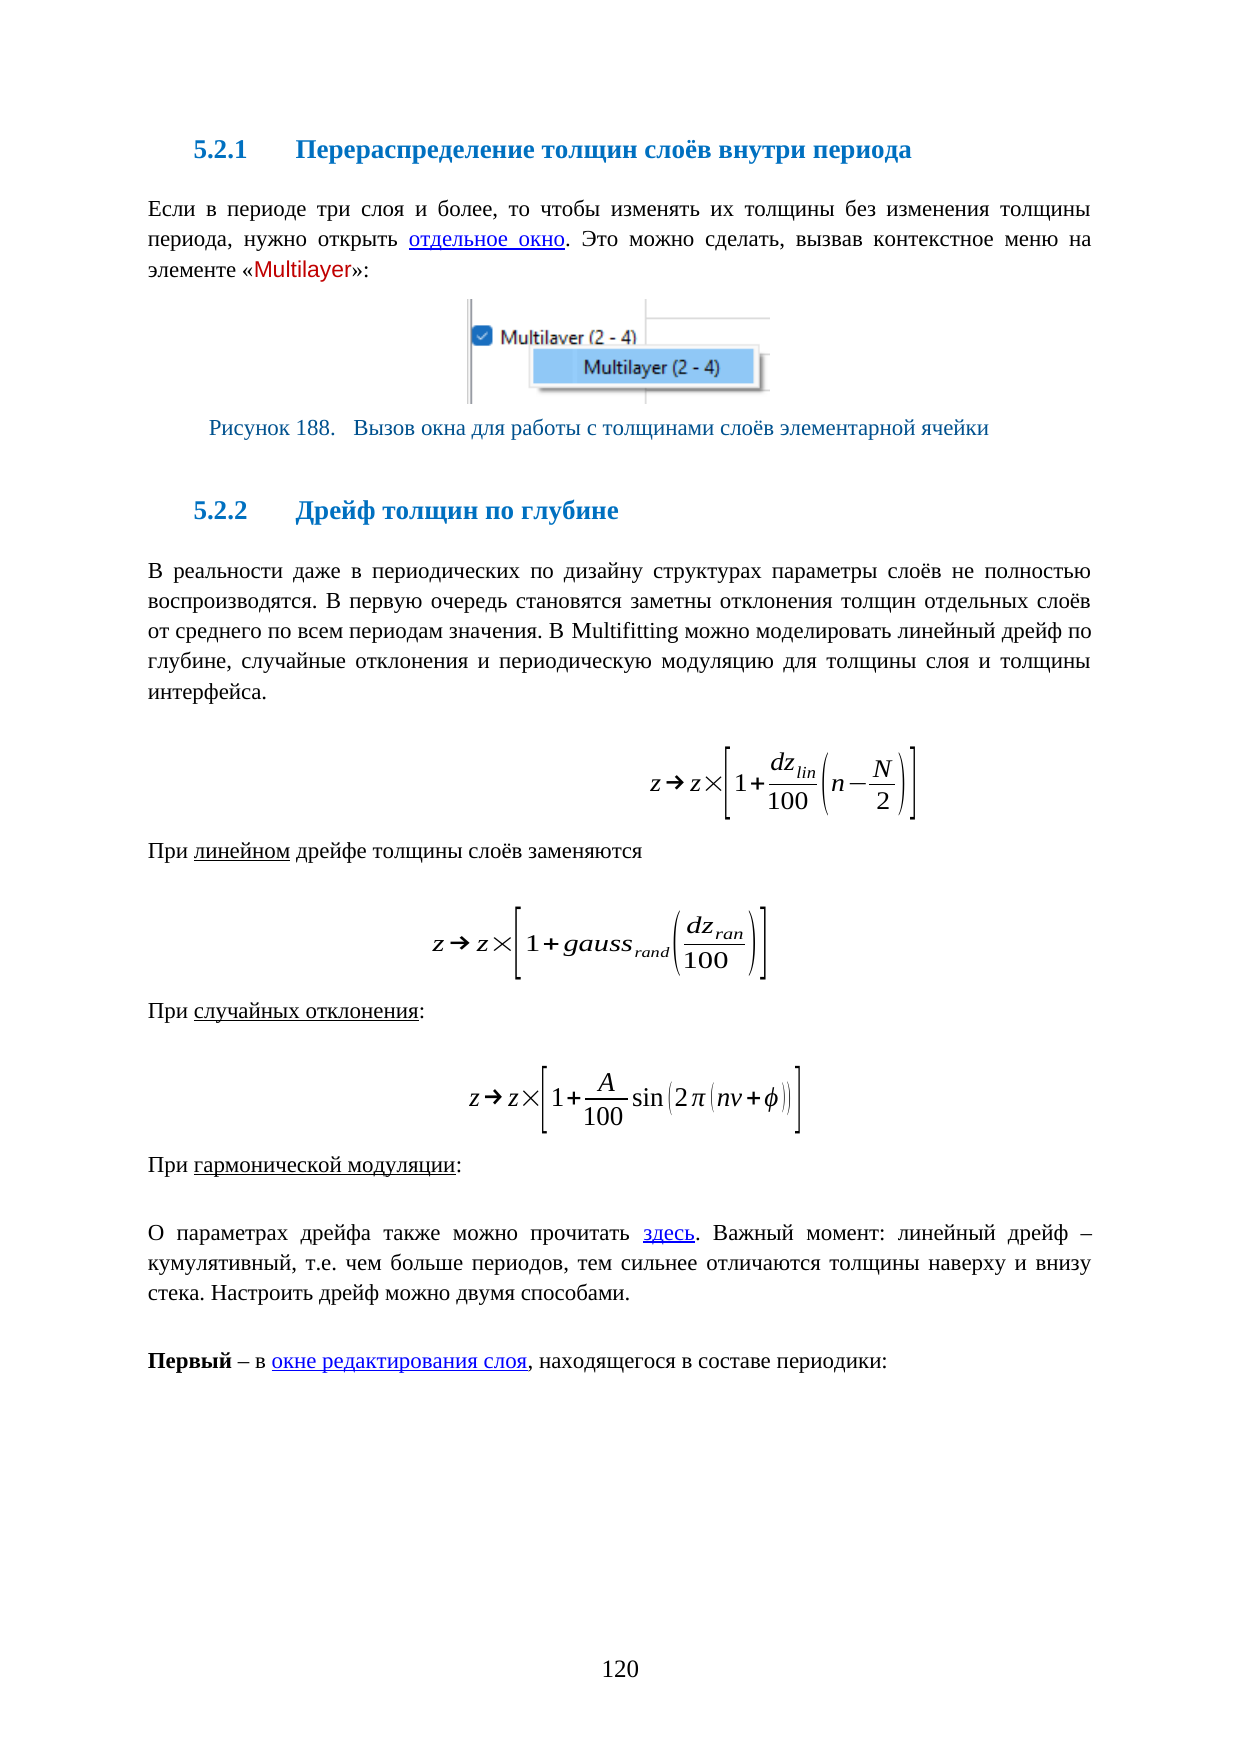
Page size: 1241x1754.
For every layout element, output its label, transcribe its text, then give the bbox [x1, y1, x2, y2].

subtitle Дрейф толщин по глубине [193, 494, 1093, 526]
list Вызов окна для работы с толщинами слоёв элементарной ячейки [178, 324, 1093, 441]
text Если в периоде три слоя и более, то чтобы изменять их толщины без изменения толщины периода, нужно открыть отдельное окно. Это можно сделать, вызвав контекстное меню на элементе «Multilayer»: [148, 195, 1093, 282]
text При гармонической модуляции: [148, 1064, 1093, 1177]
text При случайных отклонения: [148, 905, 1093, 1023]
text Первый – в окне редактирования слоя, находящегося в составе периодики: [148, 1347, 1093, 1373]
text В реальности даже в периодических по дизайну структурах параметры слоёв не полностью воспроизводятся. В первую очередь становятся заметны отклонения толщин отдельных слоёв от среднего по всем периодам значения. В Multifitting можно моделировать линейный дрейф по глубине, случайные отклонения и периодическую модуляцию для толщины слоя и толщины интерфейса. [148, 557, 1093, 704]
picture [467, 299, 770, 404]
subtitle Перераспределение толщин слоёв внутри периода [193, 133, 1093, 164]
text О параметрах дрейфа также можно прочитать здесь. Важный момент: линейный дрейф – кумулятивный, т.е. чем больше периодов, тем сильнее отличаются толщины наверху и внизу стека. Настроить дрейф можно двумя способами. [148, 1219, 1093, 1305]
text При линейном дрейфе толщины слоёв заменяются [148, 745, 1093, 863]
